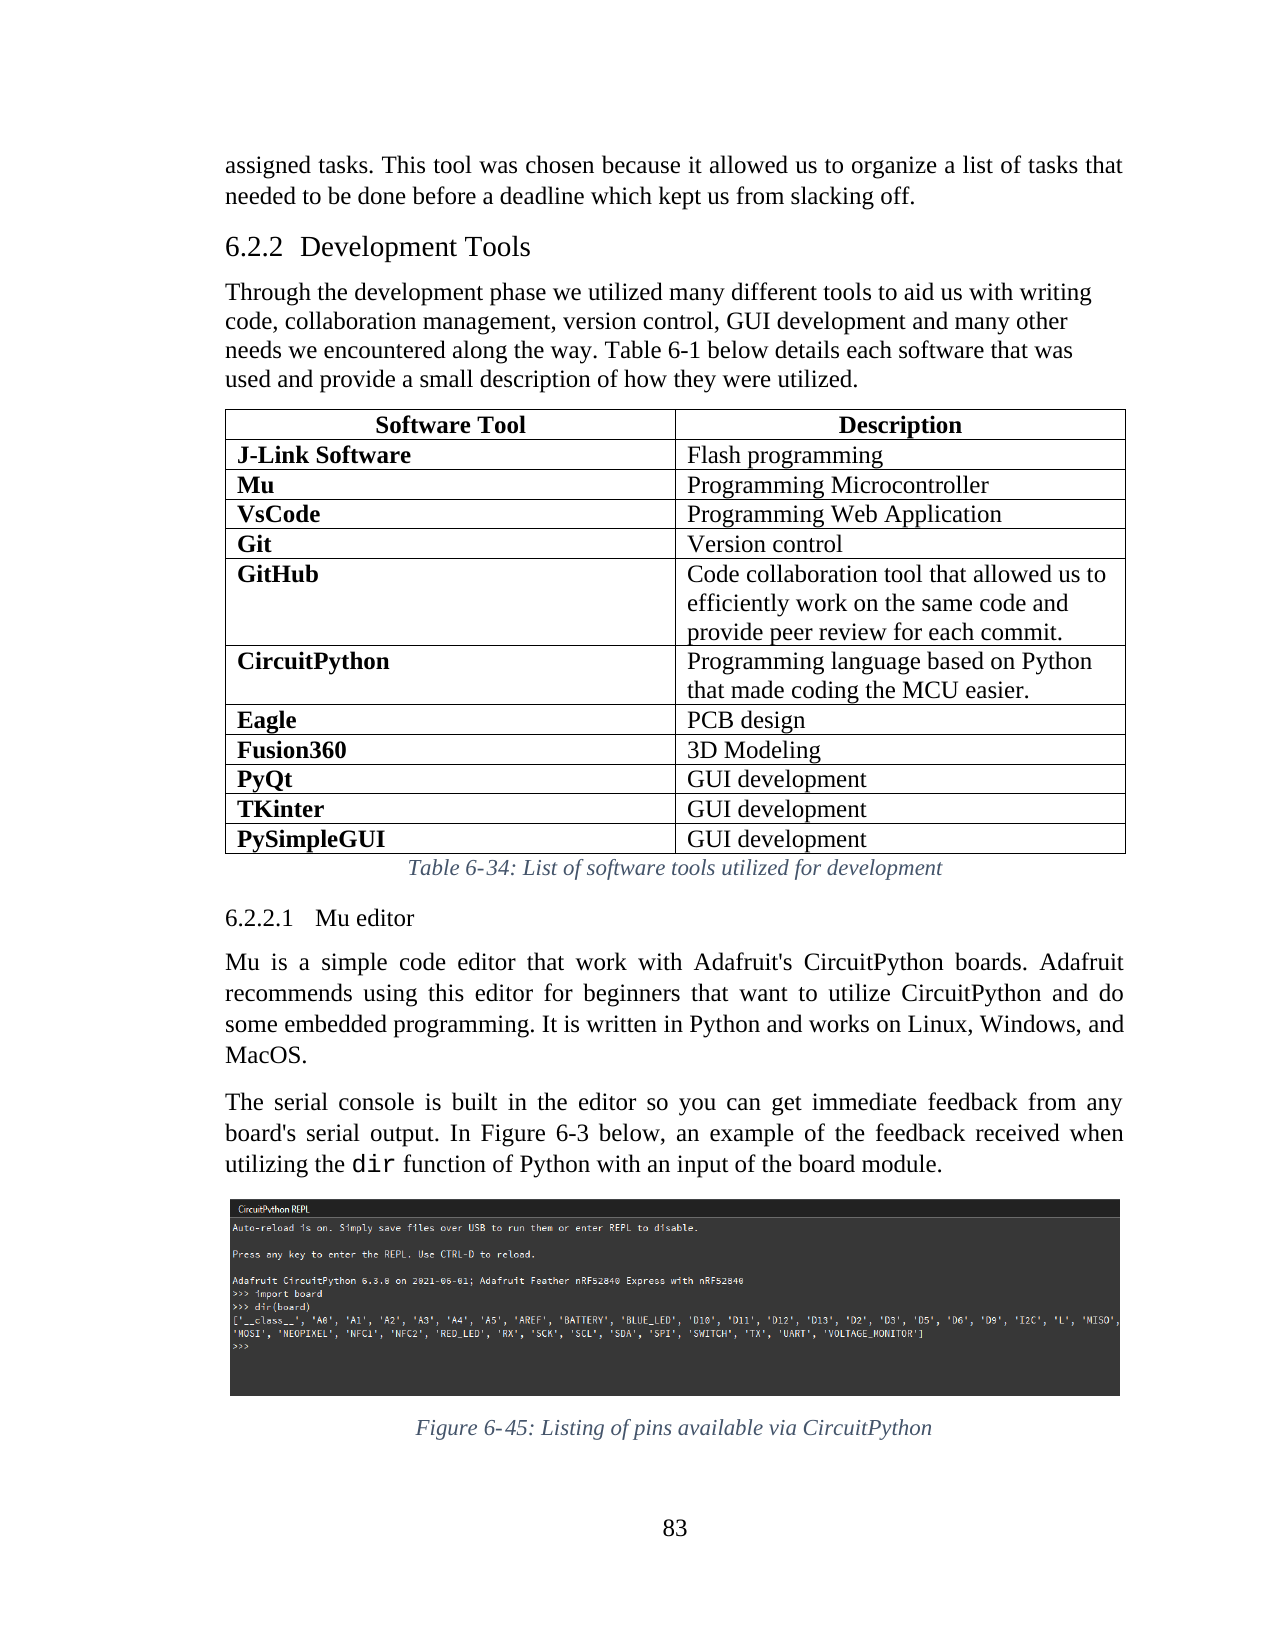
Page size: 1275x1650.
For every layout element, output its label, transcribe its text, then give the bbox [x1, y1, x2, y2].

table_cell GUI development [676, 794, 1125, 823]
table_header Description [676, 410, 1125, 439]
table_cell TKinter [226, 794, 675, 823]
table_cell 3D Modeling [676, 735, 1125, 763]
table_cell GUI development [676, 824, 1125, 853]
table_cell GitHub [226, 559, 675, 645]
text Mu is a simple code editor that work with Adafruit's CircuitPython boards. Adafruit recommends using this editor for beginners that want to utilize CircuitPython and do some embedded programming. It is written in Python and works on Linux, Windows, and MacOS. [225, 947, 1125, 1068]
table_header Software Tool [226, 410, 675, 439]
table_cell Fusion360 [226, 735, 675, 763]
table_cell Eagle [226, 705, 675, 734]
subtitle Mu editor [225, 903, 1125, 932]
text The serial console is built in the editor so you can get immediate feedback from any board's serial output. In Figure 6-3 below, an example of the feedback received when utilizing the dir function of Python with an input of the board module. [225, 1087, 1125, 1180]
table_cell Programming language based on Python that made coding the MCU easier. [676, 646, 1125, 704]
table_cell Programming Microcontroller [676, 470, 1125, 498]
table_cell CircuitPython [226, 646, 675, 704]
table_cell Version control [676, 529, 1125, 558]
table_cell Programming Web Application [676, 500, 1125, 528]
table_cell PCB design [676, 705, 1125, 734]
subtitle Development Tools [225, 229, 1125, 262]
table_cell Flash programming [676, 440, 1125, 469]
table_cell Code collaboration tool that allowed us to efficiently work on the same code and provide peer review for each commit. [676, 559, 1125, 645]
table_cell PyQt [226, 765, 675, 793]
text Through the development phase we utilized many different tools to aid us with writing code, collaboration management, version control, GUI development and many other needs we encountered along the way. Table 6-1 below details each software that was used and provide a small description of how they were utilized. [225, 277, 1125, 392]
table_cell Git [226, 529, 675, 558]
table_cell J-Link Software [226, 440, 675, 469]
table_cell Mu [226, 470, 675, 498]
table_cell PySimpleGUI [226, 824, 675, 853]
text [225, 150, 1125, 210]
table_cell VsCode [226, 500, 675, 528]
table_cell GUI development [676, 765, 1125, 793]
picture [230, 1199, 1120, 1396]
